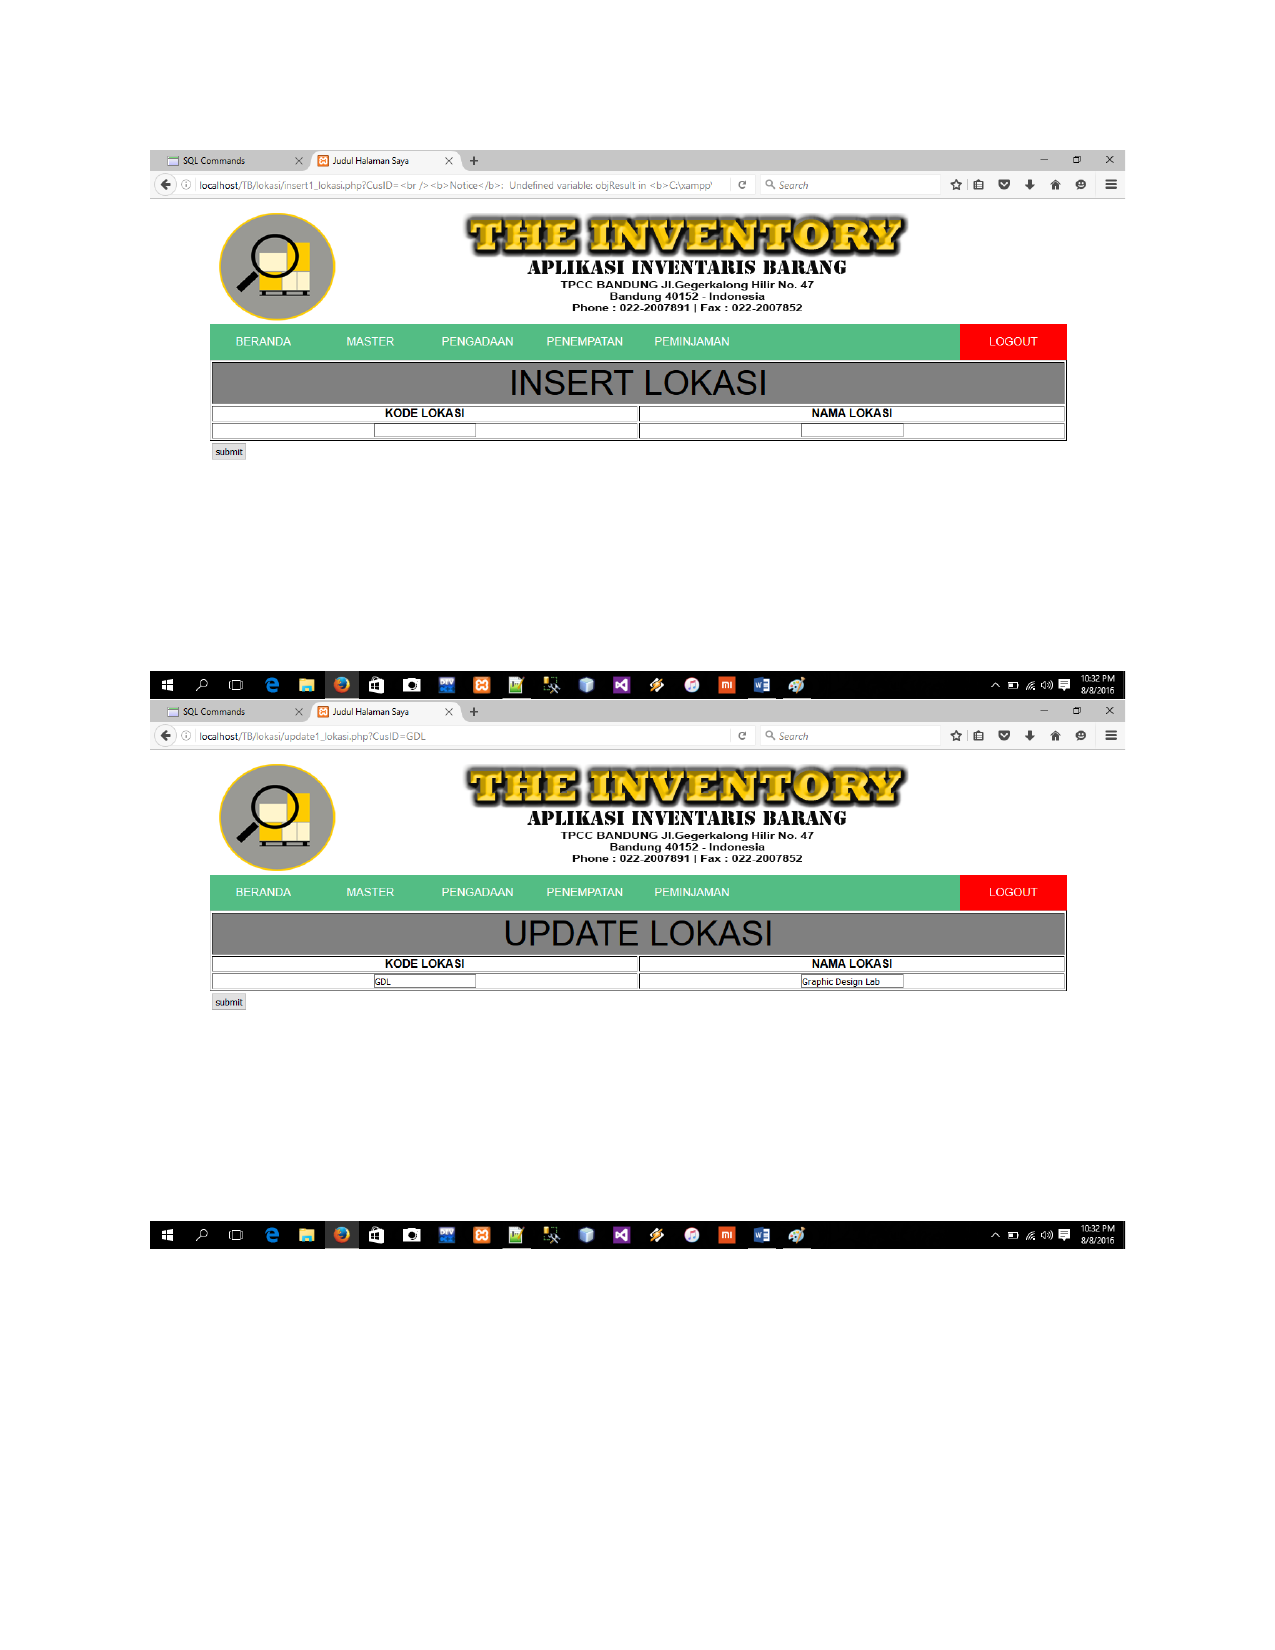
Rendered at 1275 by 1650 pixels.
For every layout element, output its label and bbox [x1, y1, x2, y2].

picture [150, 700, 1125, 1249]
picture [150, 150, 1125, 699]
